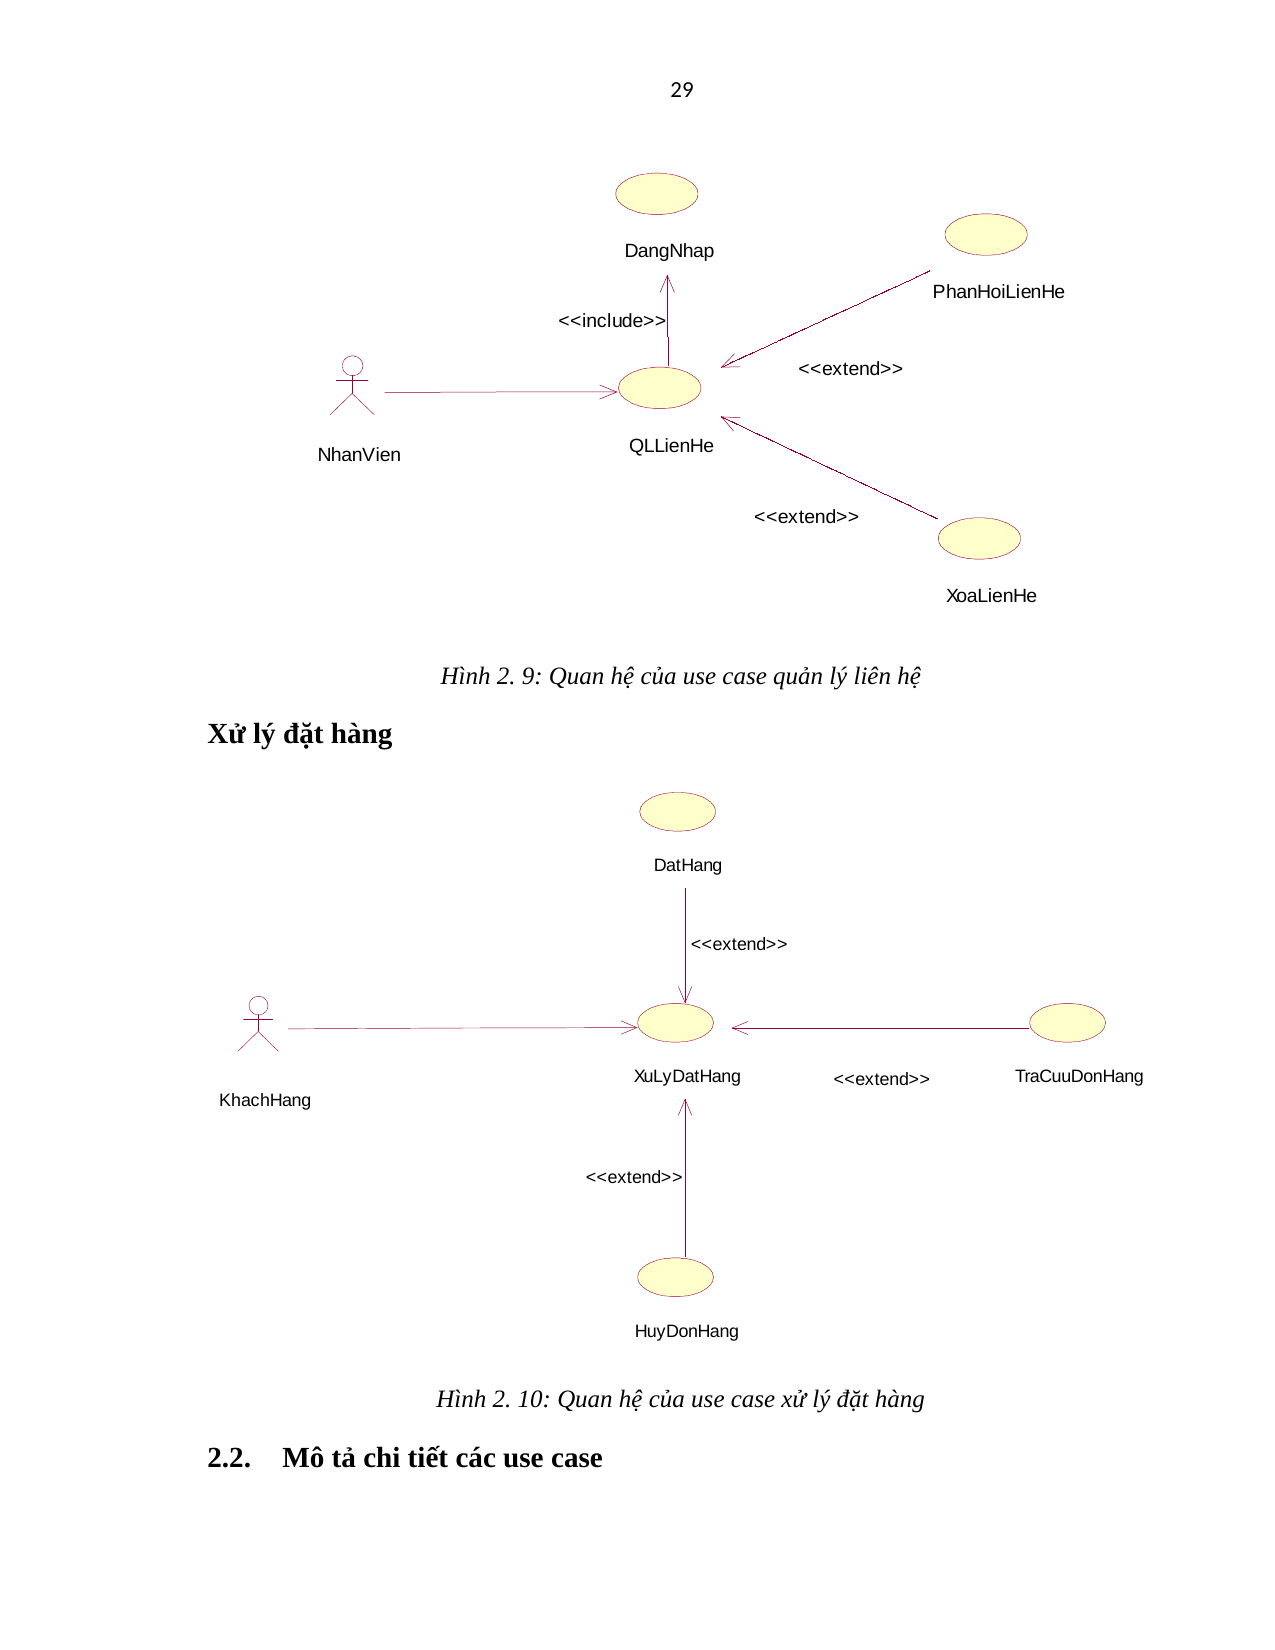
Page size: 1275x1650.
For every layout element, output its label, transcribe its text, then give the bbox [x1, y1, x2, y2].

text Hình 2. 9: Quan hệ của use case quản lý liên hệ [207, 661, 1156, 690]
list Mô tả chi tiết các use case [207, 1440, 1156, 1474]
text Hình 2. 10: Quan hệ của use case xử lý đặt hàng [207, 1384, 1156, 1413]
text Xử lý đặt hàng [207, 717, 1156, 750]
